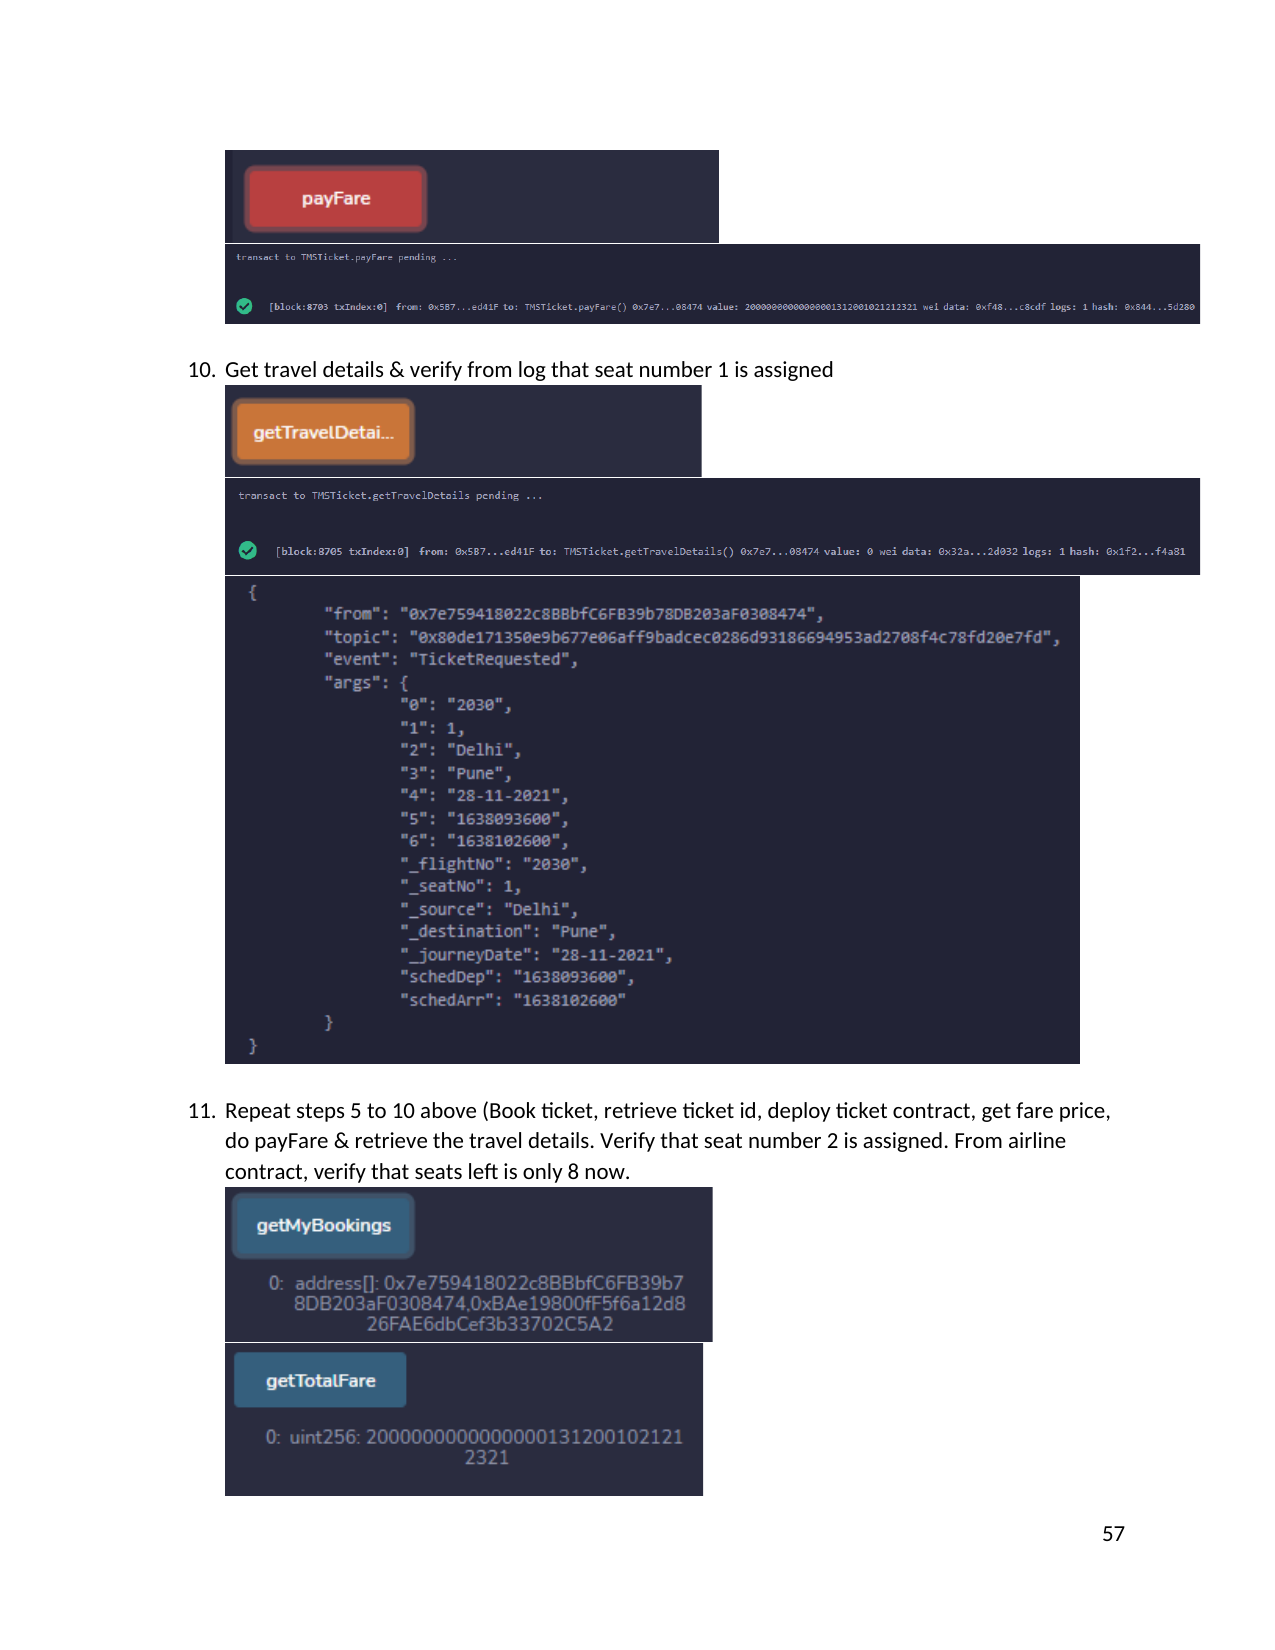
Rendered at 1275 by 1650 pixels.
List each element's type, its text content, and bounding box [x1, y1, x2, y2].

picture [225, 478, 1200, 575]
list Get travel details & verify from log that seat number 1 is assigned [187, 356, 1125, 384]
picture [225, 385, 702, 477]
list Repeat steps 5 to 10 above (Book ticket, retrieve ticket id, deploy ticket contract, get fare price, do payFare & retrieve the travel details. Verify that seat number 2 is assigned. From airline contract, verify that seats left is only 8 now. [187, 1096, 1125, 1185]
picture [225, 1187, 713, 1342]
picture [225, 150, 719, 243]
picture [225, 576, 1080, 1064]
picture [225, 244, 1200, 324]
picture [225, 1343, 704, 1496]
